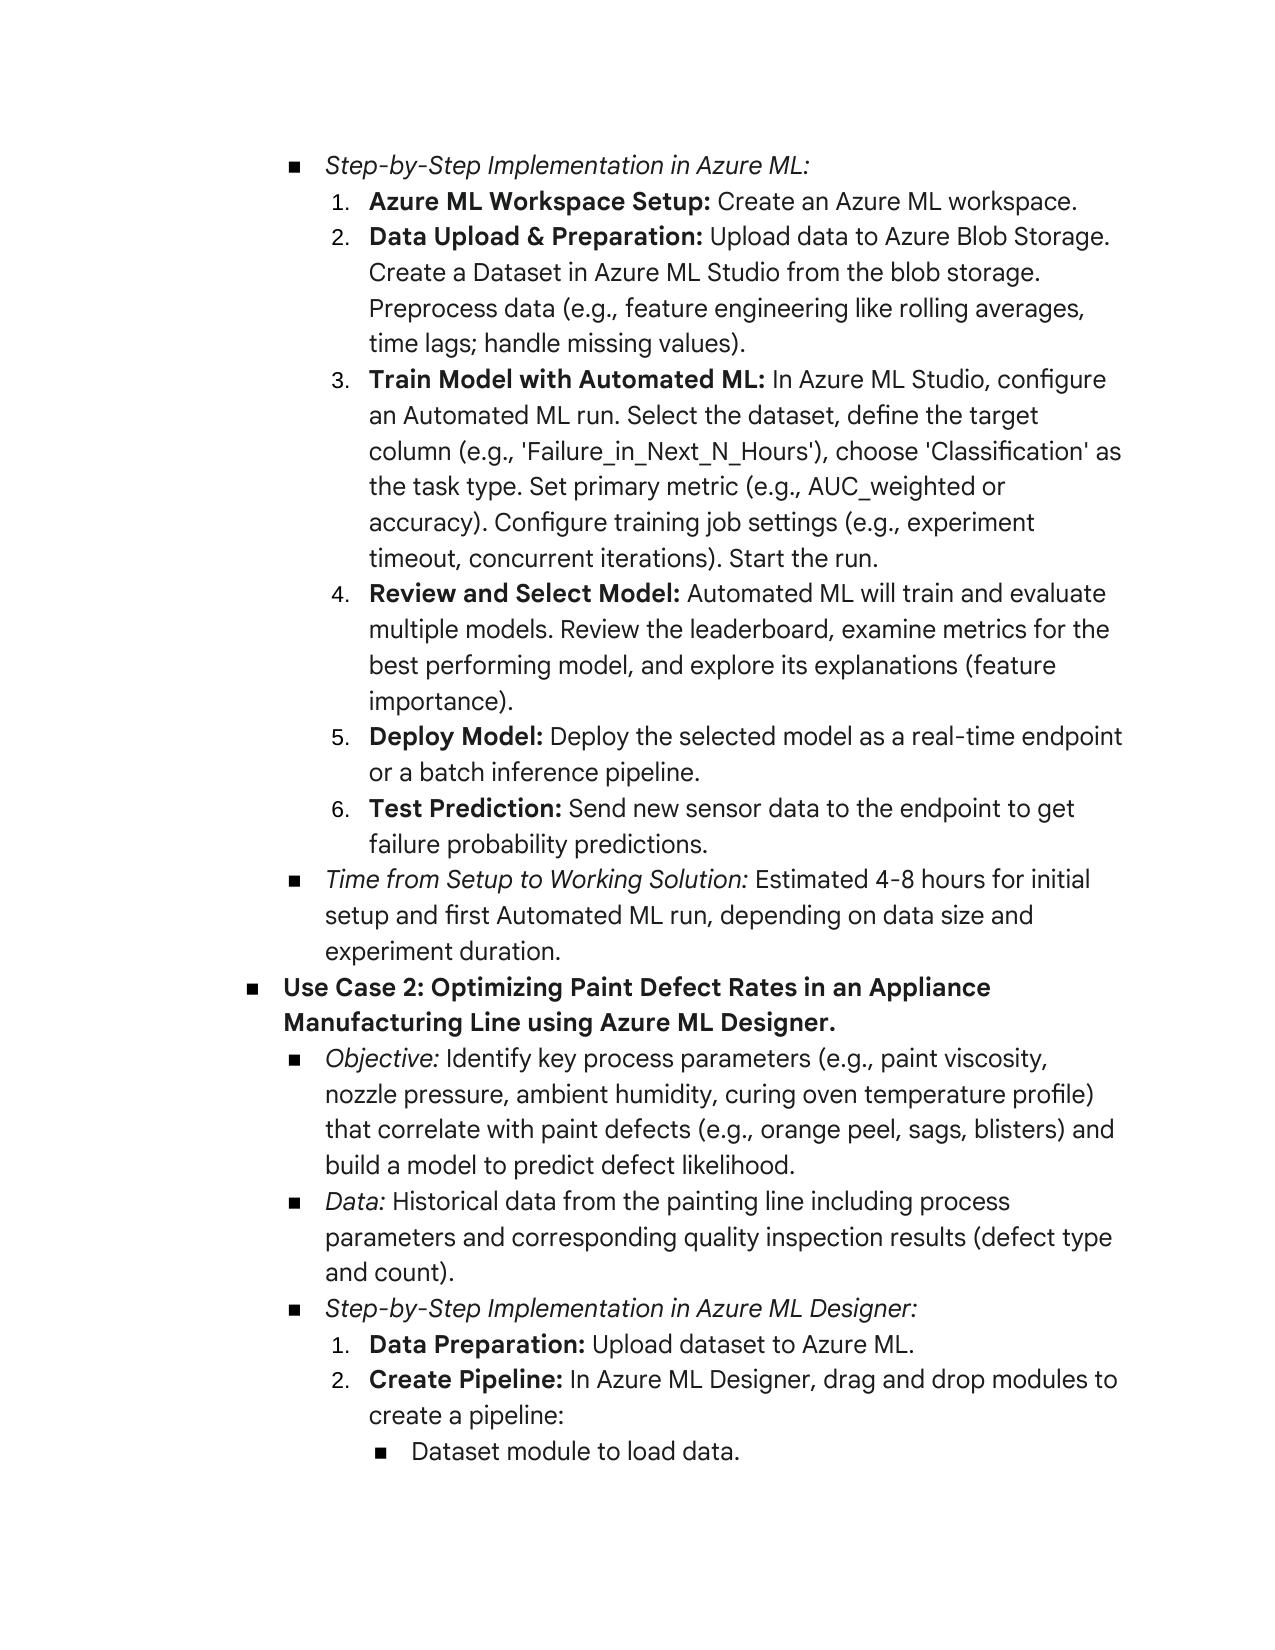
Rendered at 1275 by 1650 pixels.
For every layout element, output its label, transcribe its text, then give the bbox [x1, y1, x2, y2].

list Objective: Identify key process parameters (e.g., paint viscosity, nozzle pressure, ambient humidity, curing oven temperature profile) that correlate with paint defects (e.g., orange peel, sags, blisters) and build a model to predict defect likelihood. [287, 1043, 1125, 1182]
list Test Prediction: Send new sensor data to the endpoint to get failure probability predictions. [331, 793, 1125, 860]
list Use Case 2: Optimizing Paint Defect Rates in an Appliance Manufacturing Line using Azure ML Designer. [245, 972, 1125, 1039]
list Time from Setup to Working Solution: Estimated 4-8 hours for initial setup and first Automated ML run, depending on data size and experiment duration. [287, 864, 1125, 967]
list Data Upload & Preparation: Upload data to Azure Blob Storage. Create a Dataset in Azure ML Studio from the blob storage. Preprocess data (e.g., feature engineering like rolling averages, time lags; handle missing values). [331, 221, 1125, 360]
list Step-by-Step Implementation in Azure ML Designer: [287, 1293, 1125, 1325]
list Create Pipeline: In Azure ML Designer, drag and drop modules to create a pipeline: [331, 1365, 1125, 1432]
list Data: Historical data from the painting line including process parameters and corresponding quality inspection results (defect type and count). [287, 1186, 1125, 1289]
list Azure ML Workspace Setup: Create an Azure ML workspace. [331, 186, 1125, 217]
list Review and Select Model: Automated ML will train and evaluate multiple models. Review the leaderboard, examine metrics for the best performing model, and explore its explanations (feature importance). [331, 579, 1125, 717]
list Deploy Model: Deploy the selected model as a real-time endpoint or a batch inference pipeline. [331, 722, 1125, 789]
list Step-by-Step Implementation in Azure ML: [287, 150, 1125, 181]
list Train Model with Automated ML: In Azure ML Studio, configure an Automated ML run. Select the dataset, define the target column (e.g., 'Failure_in_Next_N_Hours'), choose 'Classification' as the task type. Set primary metric (e.g., AUC_weighted or accuracy). Configure training job settings (e.g., experiment timeout, concurrent iterations). Start the run. [331, 364, 1125, 574]
list Data Preparation: Upload dataset to Azure ML. [331, 1329, 1125, 1360]
list Dataset module to load data. [373, 1436, 1125, 1468]
